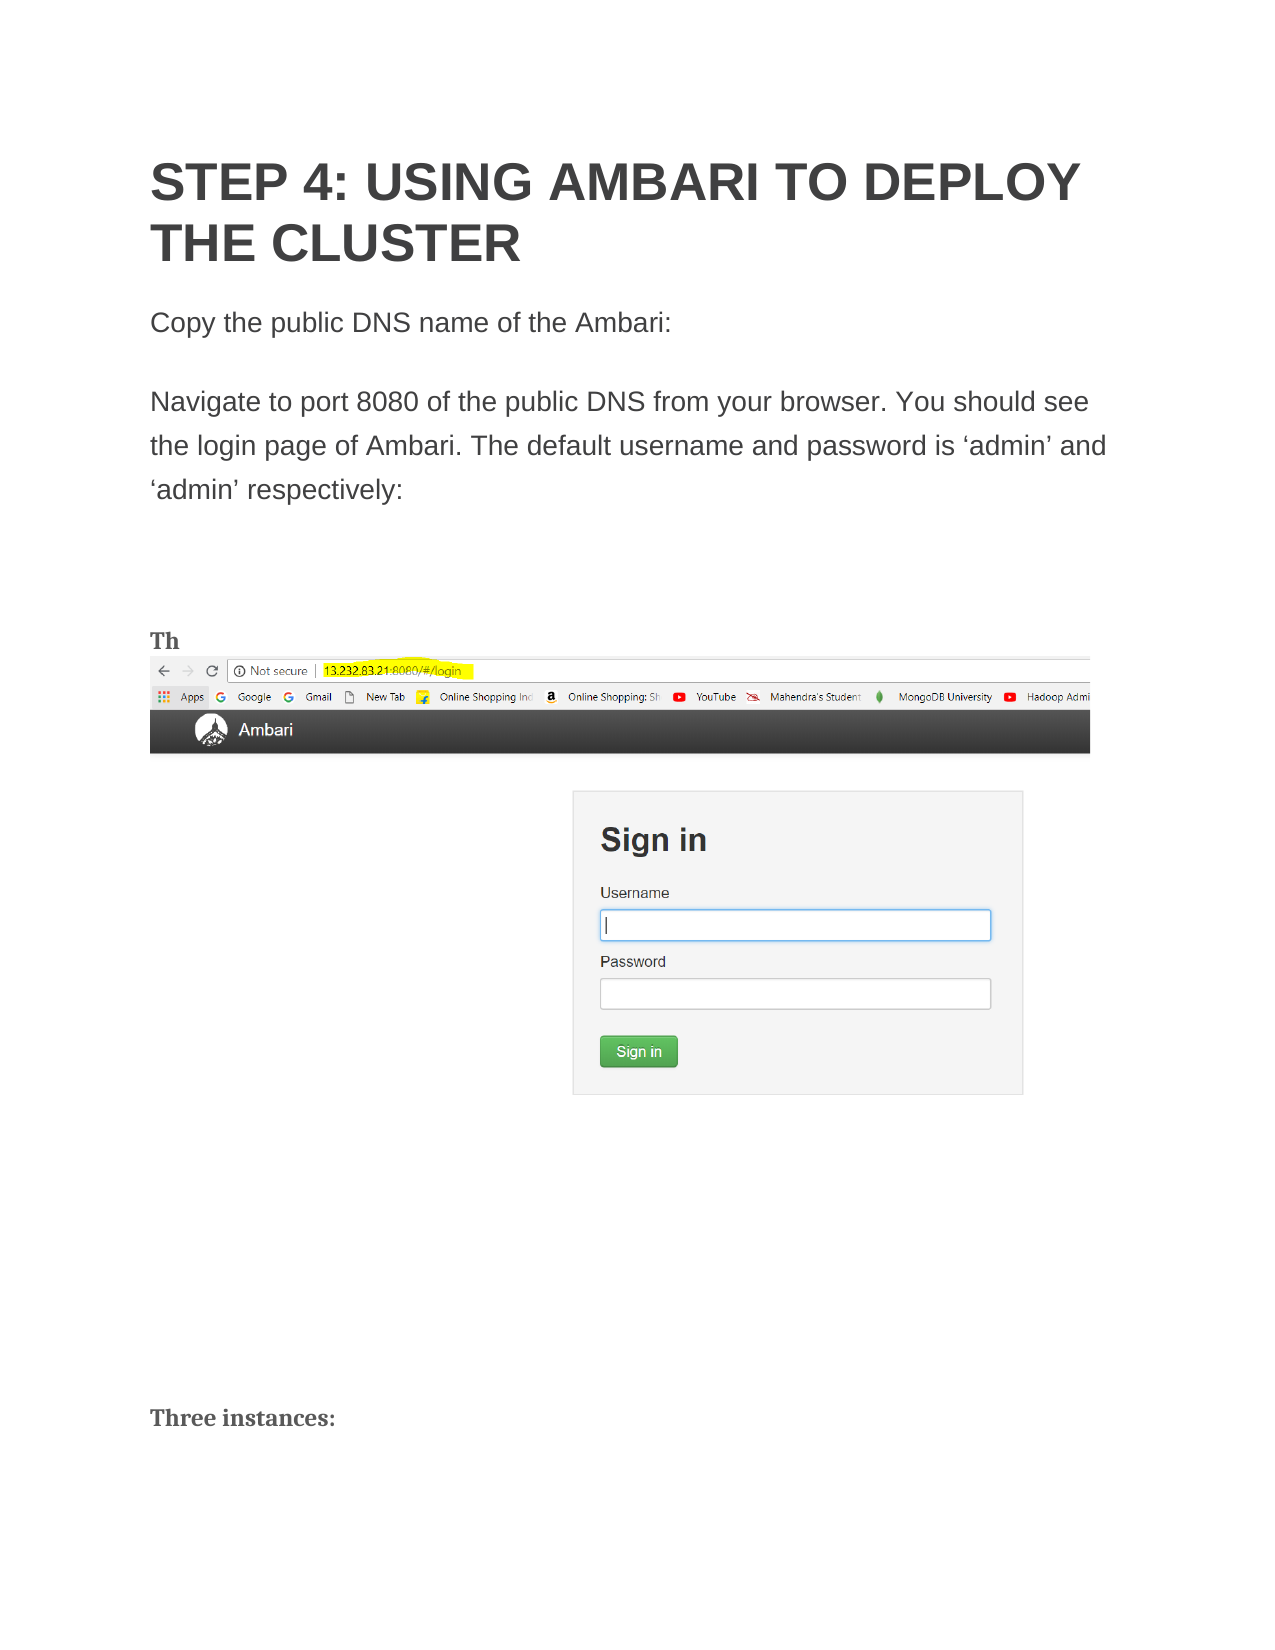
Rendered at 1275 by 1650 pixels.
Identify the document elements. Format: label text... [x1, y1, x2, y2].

text Copy the public DNS name of the Ambari: [150, 294, 1125, 338]
picture [150, 656, 1091, 1175]
text Th [150, 627, 1125, 656]
text Three instances: [150, 1404, 1125, 1433]
subtitle STEP 4: USING AMBARI TO DEPLOY THE CLUSTER [150, 150, 1125, 272]
text Navigate to port 8080 of the public DNS from your browser. You should see the login page of Ambari. The default username and password is ‘admin’ and ‘admin’ respectively: [150, 374, 1125, 505]
